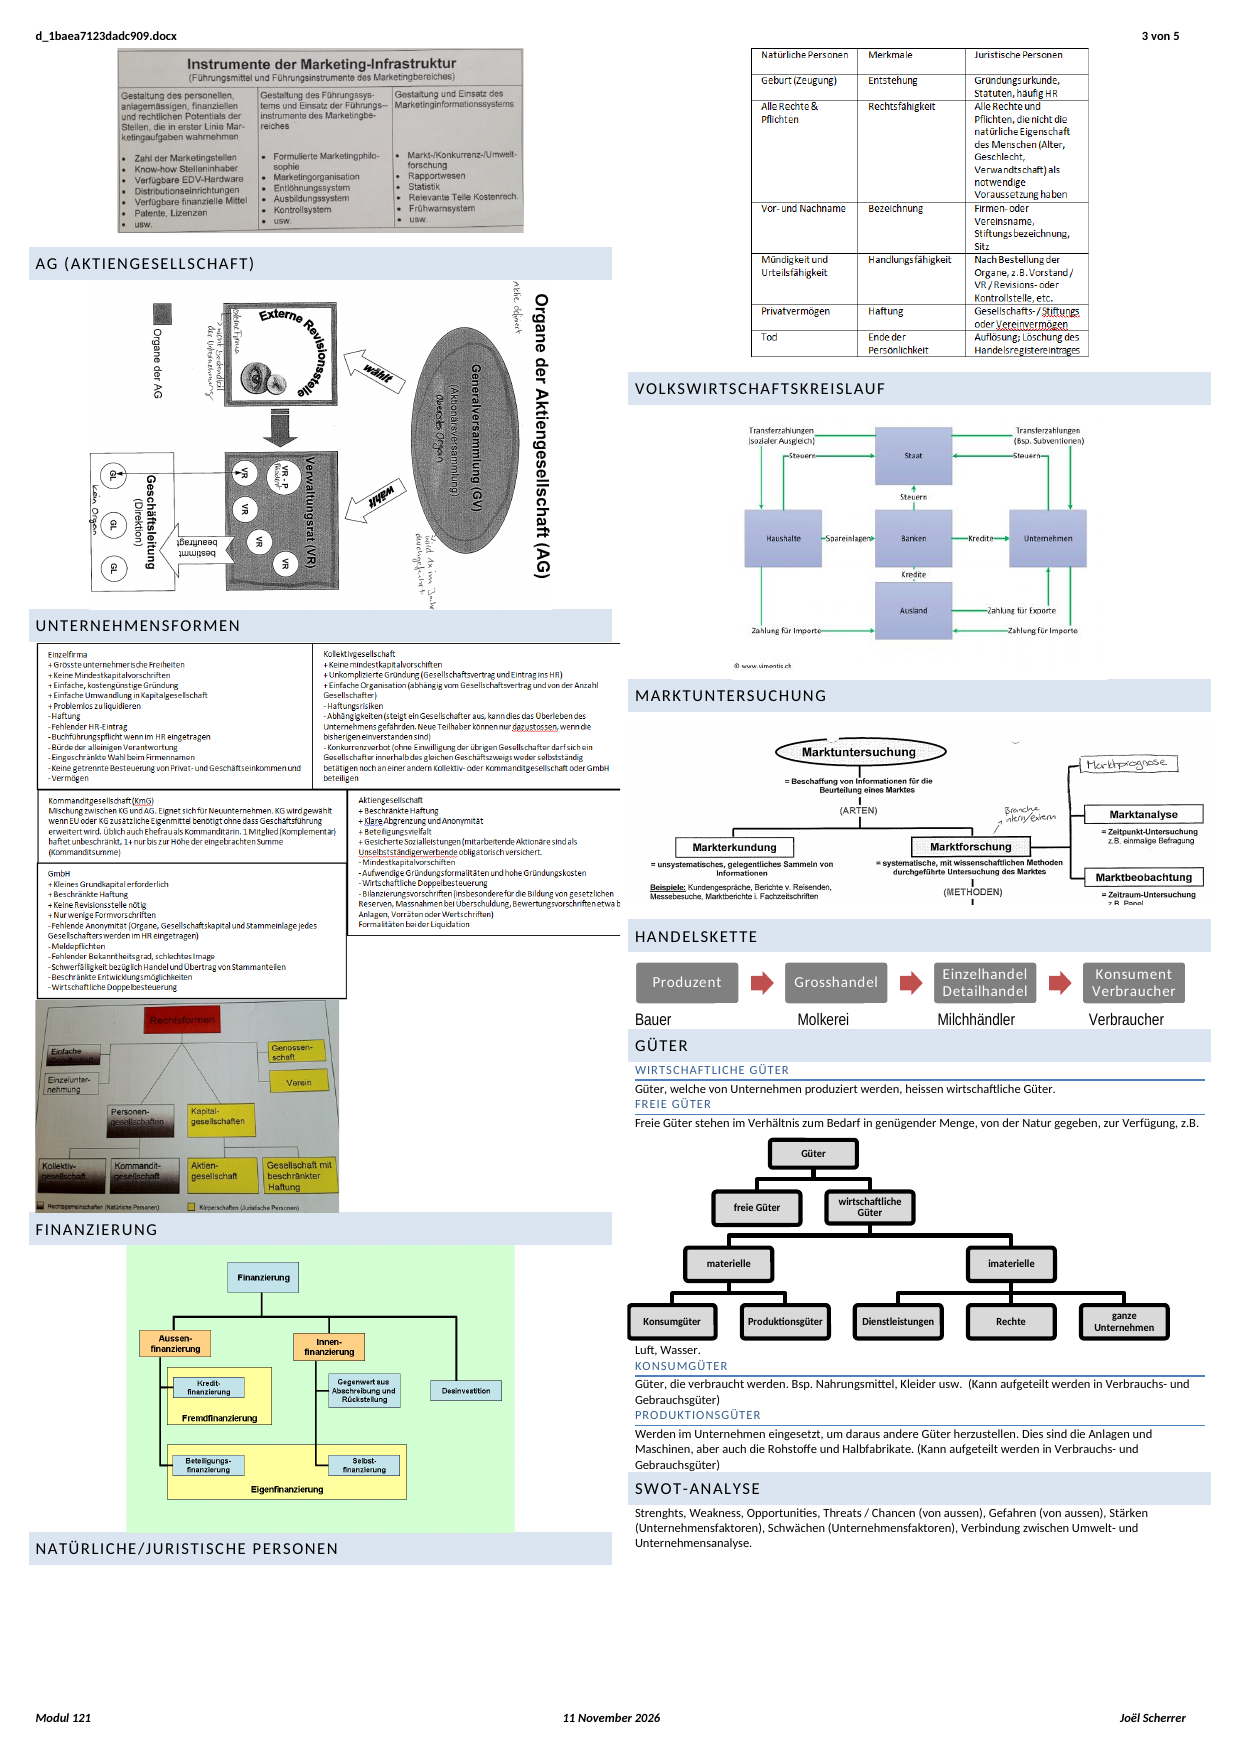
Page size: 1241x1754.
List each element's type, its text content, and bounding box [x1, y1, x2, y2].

subtitle Produktionsgüter [635, 1407, 1205, 1425]
text Güter, welche von Unternehmen produziert werden, heissen wirtschaftliche Güter. [635, 1081, 1205, 1096]
subtitle NAtürliche/juristische Personen [35, 1539, 605, 1559]
subtitle SWOT-Analyse [635, 1479, 1205, 1499]
subtitle Güter [635, 1035, 1205, 1056]
subtitle Handelskette [635, 926, 1205, 946]
subtitle Freie Güter [635, 1096, 1205, 1114]
subtitle Unternehmensformen [35, 616, 605, 636]
picture [732, 405, 1108, 680]
subtitle Konsumgüter [635, 1358, 1205, 1375]
subtitle Wirtschaftliche Güter [635, 1062, 1205, 1079]
subtitle Marktuntersuchung [635, 686, 1205, 706]
text Freie Güter stehen im Verhältnis zum Bedarf in genügender Menge, von der Natur gegeben, zur Verfügung, z.B. Luft, Wasser. [635, 1115, 1205, 1358]
text Bauer Molkerei Milchhändler Verbraucher [635, 952, 1205, 1029]
picture [117, 48, 524, 233]
text Güter, die verbraucht werden. Bsp. Nahrungsmittel, Kleider usw. (Kann aufgeteilt werden in Verbrauchs- und Gebrauchsgüter) [635, 1377, 1205, 1407]
subtitle AG (Aktiengesellschaft) [35, 254, 605, 274]
subtitle Finanzierung [35, 1219, 605, 1239]
picture [126, 1245, 515, 1533]
text Strenghts, Weakness, Opportunities, Threats / Chancen (von aussen), Gefahren (von aussen), Stärken (Unternehmensfaktoren), Schwächen (Unternehmensfaktoren), Verbindung zwischen Umwelt- und Unternehmensanalyse. [635, 1505, 1205, 1551]
picture [35, 642, 621, 1213]
subtitle Volkswirtschaftskreislauf [635, 378, 1205, 398]
picture [750, 48, 1089, 357]
text Werden im Unternehmen eingesetzt, um daraus andere Güter herzustellen. Dies sind die Anlagen und Maschinen, aber auch die Rohstoffe und Halbfabrikate. (Kann aufgeteilt werden in Verbrauchs- und Gebrauchsgüter) [635, 1426, 1205, 1472]
